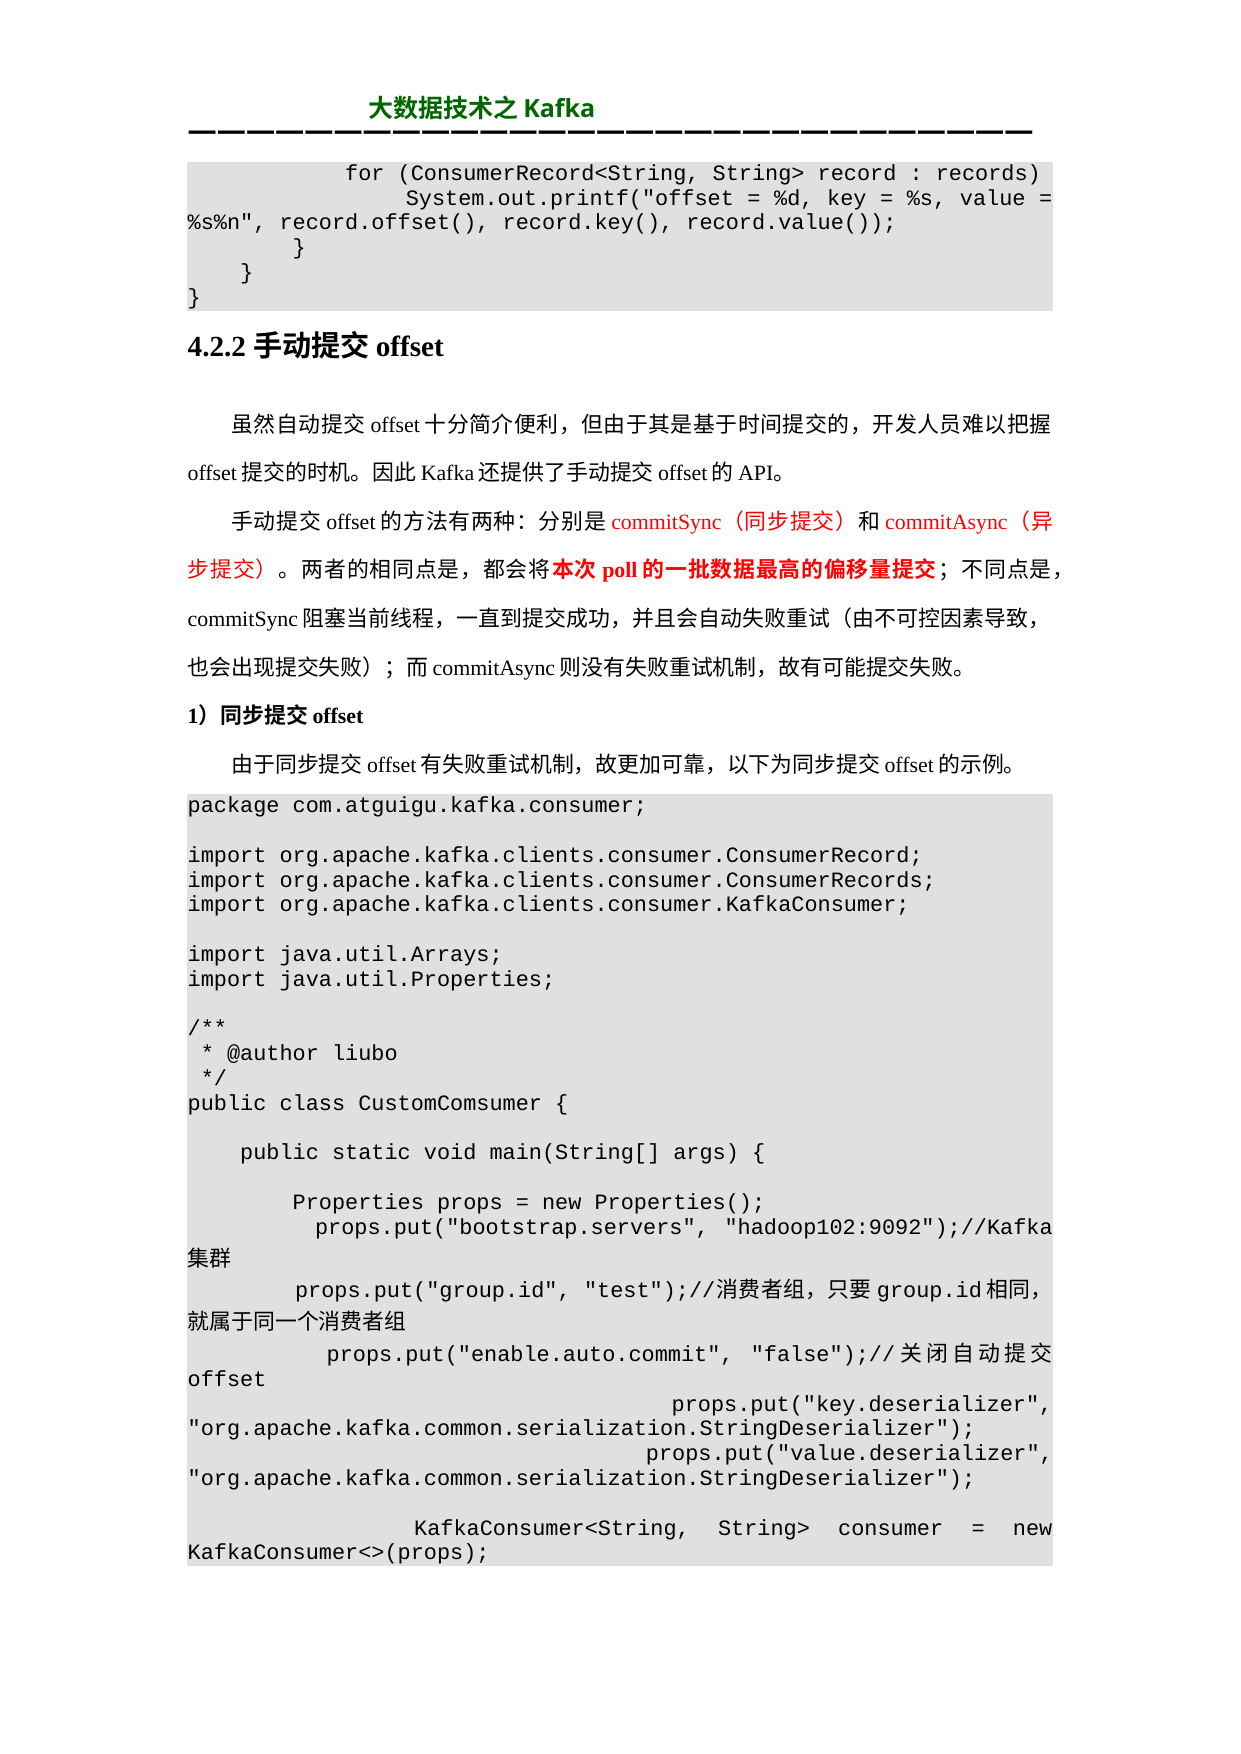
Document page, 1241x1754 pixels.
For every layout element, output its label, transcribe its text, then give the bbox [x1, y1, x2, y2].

text import java.util.Arrays; [187, 943, 1053, 968]
text 虽然自动提交offset十分简介便利，但由于其是基于时间提交的，开发人员难以把握offset提交的时机。因此Kafka还提供了手动提交offset的API。 [187, 406, 1053, 487]
text } [187, 286, 1053, 311]
text import org.apache.kafka.clients.consumer.ConsumerRecords; [187, 869, 1053, 894]
text 1）同步提交offset [187, 698, 1053, 730]
text KafkaConsumer<String, String> consumer = new KafkaConsumer<>(props); [187, 1517, 1053, 1566]
text public static void main(String[] args) { [187, 1142, 1053, 1166]
text 由于同步提交offset有失败重试机制，故更加可靠，以下为同步提交offset的示例。 [187, 746, 1053, 779]
text package com.atguigu.kafka.consumer; [187, 794, 1053, 819]
text /** [187, 1018, 1053, 1042]
text props.put("enable.auto.commit", "false");//关闭自动提交offset [187, 1336, 1053, 1393]
text } [187, 236, 1053, 261]
text props.put("group.id", "test");//消费者组，只要group.id相同，就属于同一个消费者组 [187, 1272, 1053, 1336]
text 手动提交offset的方法有两种：分别是commitSync（同步提交）和commitAsync（异步提交）。两者的相同点是，都会将本次poll的一批数据最高的偏移量提交；不同点是，commitSync阻塞当前线程，一直到提交成功，并且会自动失败重试（由不可控因素导致，也会出现提交失败）；而commitAsync则没有失败重试机制，故有可能提交失败。 [187, 503, 1053, 682]
text */ [187, 1067, 1053, 1092]
text for (ConsumerRecord<String, String> record : records) [187, 162, 1053, 187]
text * @author liubo [187, 1042, 1053, 1067]
text import java.util.Properties; [187, 968, 1053, 993]
text import org.apache.kafka.clients.consumer.ConsumerRecord; [187, 844, 1053, 869]
text import org.apache.kafka.clients.consumer.KafkaConsumer; [187, 894, 1053, 918]
subtitle 4.2.2 手动提交offset [187, 311, 1053, 376]
text props.put("bootstrap.servers", "hadoop102:9092");//Kafka集群 [187, 1216, 1053, 1272]
text public class CustomComsumer { [187, 1092, 1053, 1117]
text System.out.printf("offset = %d, key = %s, value = %s%n", record.offset(), record.key(), record.value()); [187, 187, 1053, 236]
text props.put("value.deserializer", "org.apache.kafka.common.serialization.StringDeserializer"); [187, 1442, 1053, 1492]
text props.put("key.deserializer", "org.apache.kafka.common.serialization.StringDeserializer"); [187, 1393, 1053, 1442]
text Properties props = new Properties(); [187, 1191, 1053, 1216]
text } [187, 261, 1053, 286]
